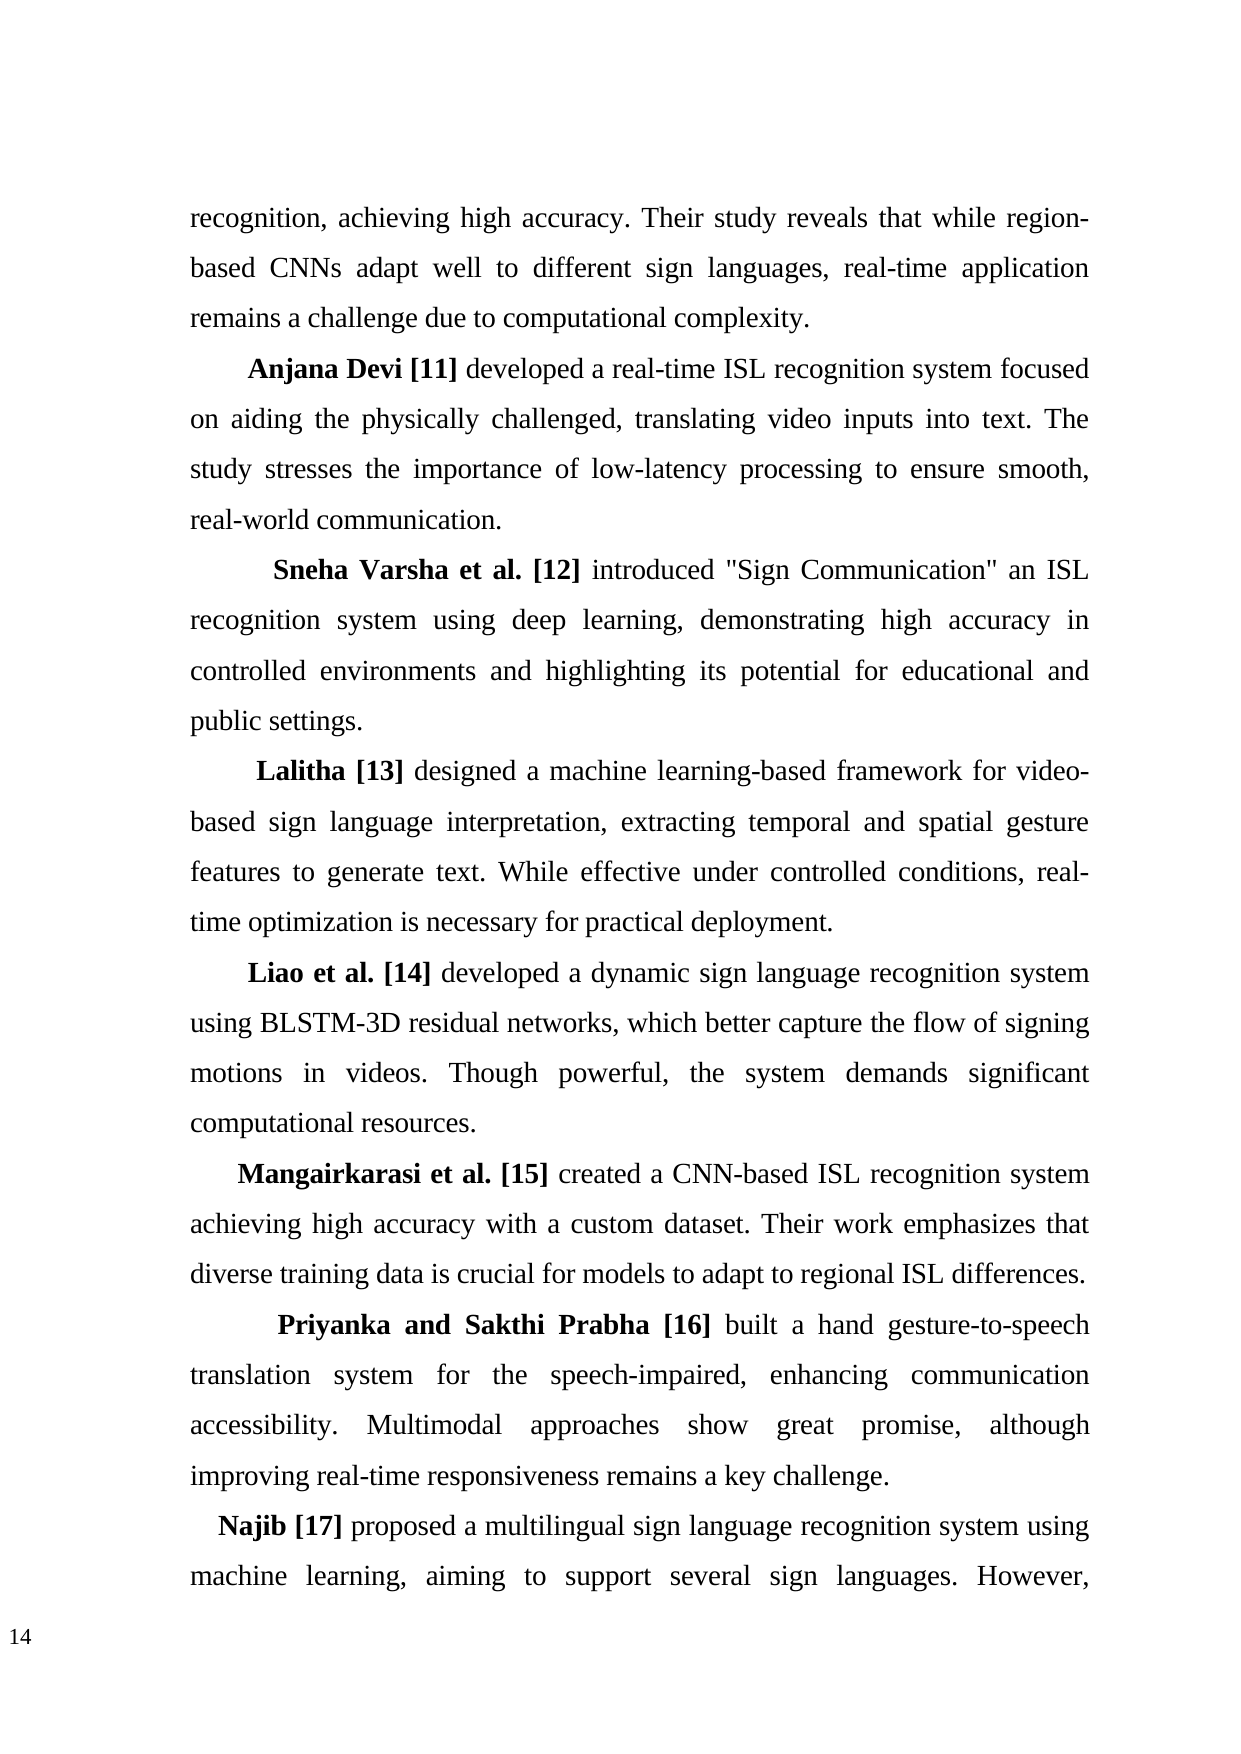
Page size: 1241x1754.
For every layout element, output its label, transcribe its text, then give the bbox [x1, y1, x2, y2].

list Sneha Varsha et al. [12] introduced "Sign Communication" an ISL recognition system using deep learning, demonstrating high accuracy in controlled environments and highlighting its potential for educational and public settings. [152, 552, 1090, 737]
list Liao et al. [14] developed a dynamic sign language recognition system using BLSTM-3D residual networks, which better capture the flow of signing motions in videos. Though powerful, the system demands significant computational resources. [152, 955, 1090, 1139]
list Lalitha [13] designed a machine learning-based framework for video-based sign language interpretation, extracting temporal and spatial gesture features to generate text. While effective under controlled conditions, real-time optimization is necessary for practical deployment. [152, 753, 1090, 938]
list Anjana Devi [11] developed a real-time ISL recognition system focused on aiding the physically challenged, translating video inputs into text. The study stresses the importance of low-latency processing to ensure smooth, real-world communication. [152, 351, 1090, 535]
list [152, 1508, 1090, 1592]
list Priyanka and Sakthi Prabha [16] built a hand gesture-to-speech translation system for the speech-impaired, enhancing communication accessibility. Multimodal approaches show great promise, although improving real-time responsiveness remains a key challenge. [152, 1307, 1090, 1491]
list Mangairkarasi et al. [15] created a CNN-based ISL recognition system achieving high accuracy with a custom dataset. Their work emphasizes that diverse training data is crucial for models to adapt to regional ISL differences. [152, 1156, 1090, 1290]
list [152, 200, 1090, 334]
